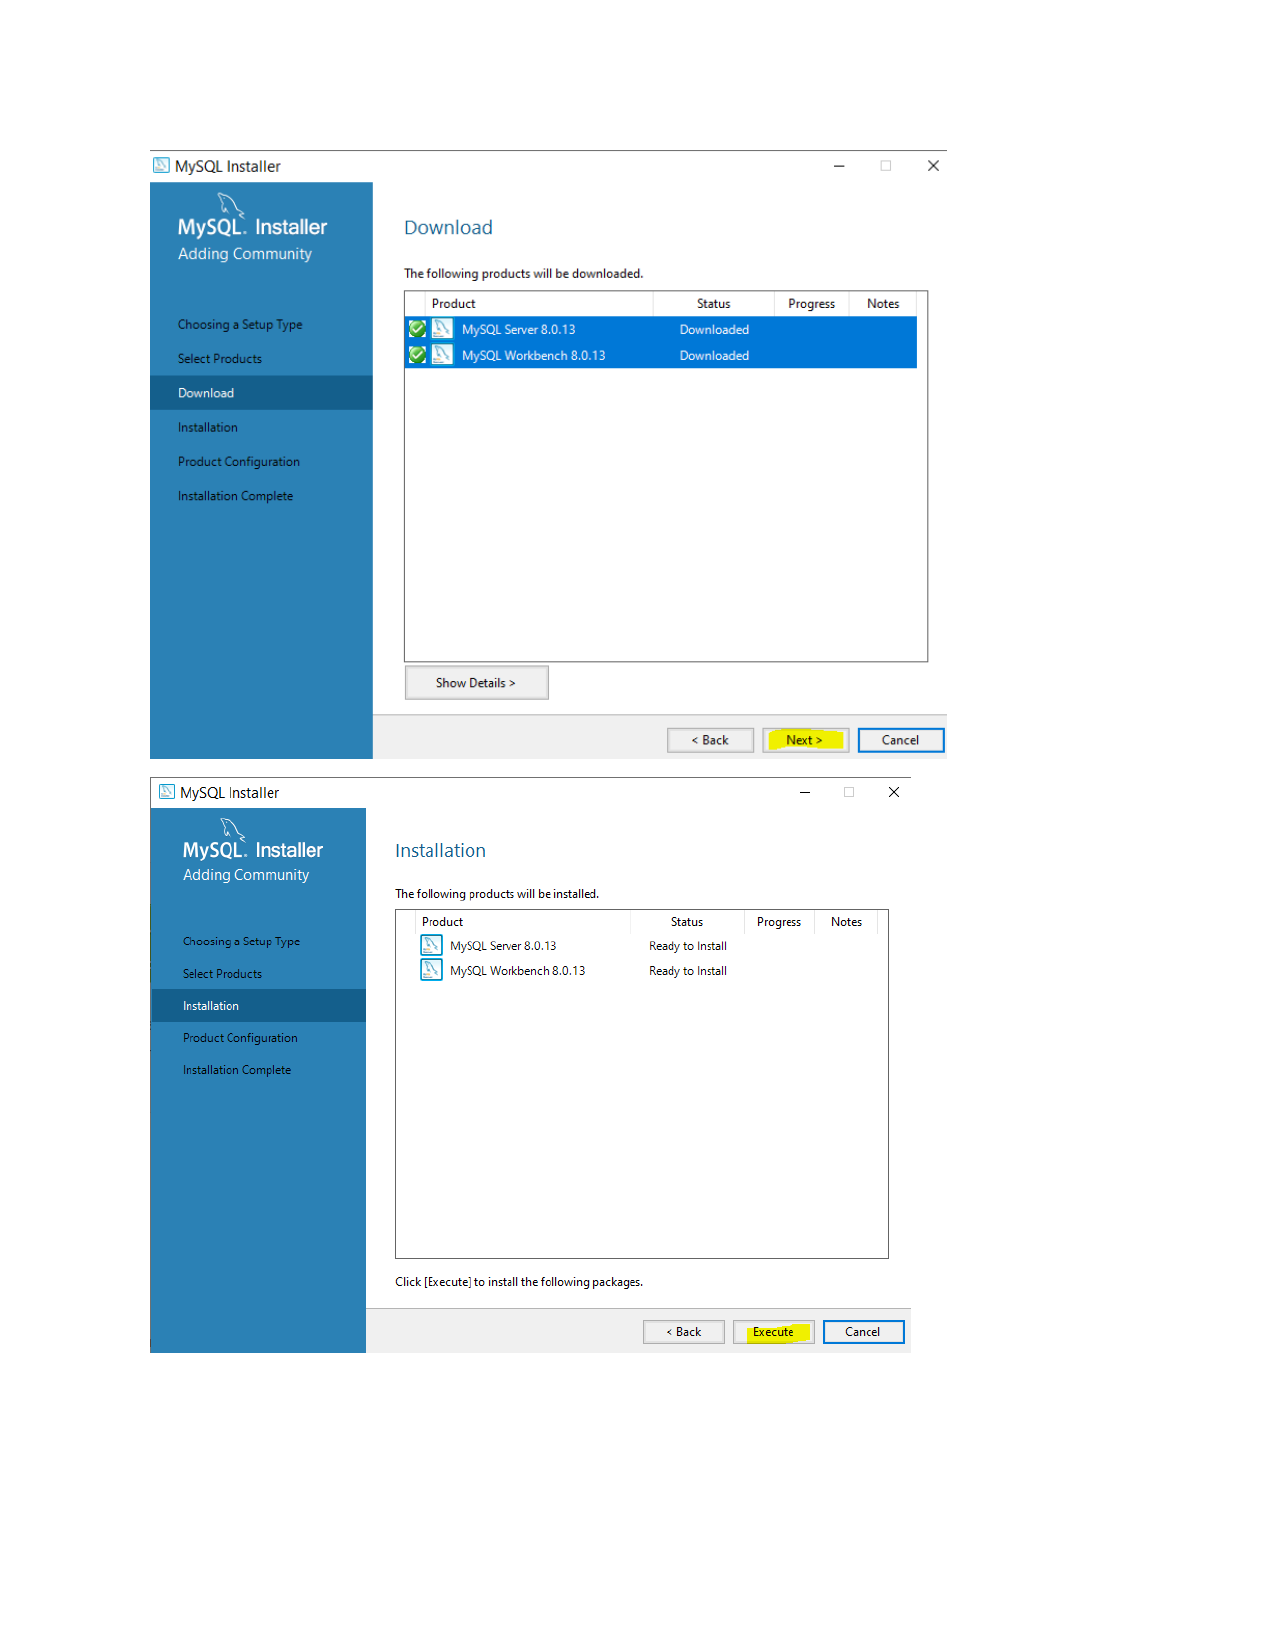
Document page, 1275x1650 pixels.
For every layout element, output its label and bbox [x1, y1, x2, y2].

picture [150, 777, 911, 1353]
picture [150, 150, 947, 759]
